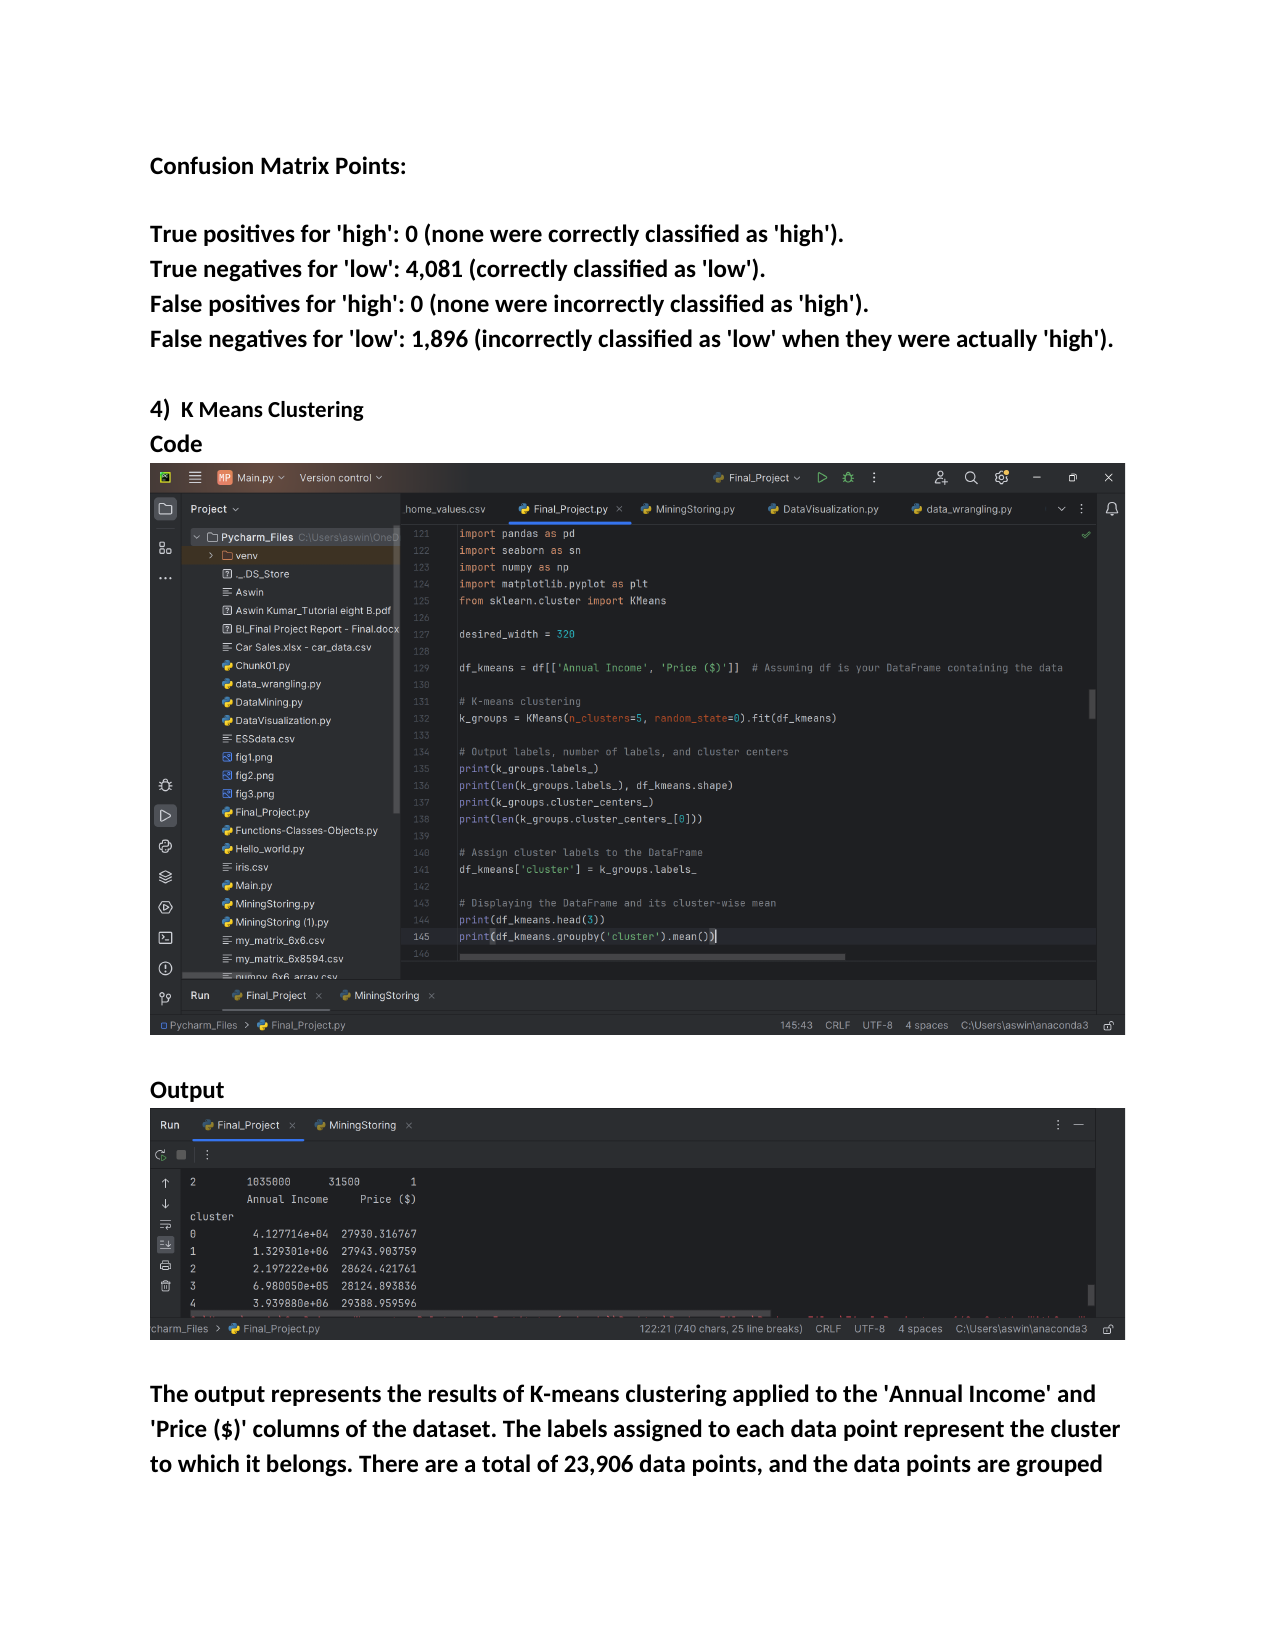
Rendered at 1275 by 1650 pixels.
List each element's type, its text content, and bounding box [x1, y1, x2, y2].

picture [150, 1108, 1125, 1340]
text Confusion Matrix Points: [150, 150, 1125, 181]
picture [150, 463, 1125, 1035]
text True negatives for 'low': 4,081 (correctly classified as 'low'). [150, 253, 1125, 283]
text Output [150, 1074, 1125, 1108]
text Code [150, 428, 1125, 458]
text False negatives for 'low': 1,896 (incorrectly classified as 'low' when they were actually 'high'). [150, 323, 1125, 353]
text True positives for 'high': 0 (none were correctly classified as 'high'). [150, 218, 1125, 248]
text False positives for 'high': 0 (none were incorrectly classified as 'high'). [150, 288, 1125, 318]
text 4) K Means Clustering [150, 393, 1125, 423]
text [150, 1378, 1125, 1479]
